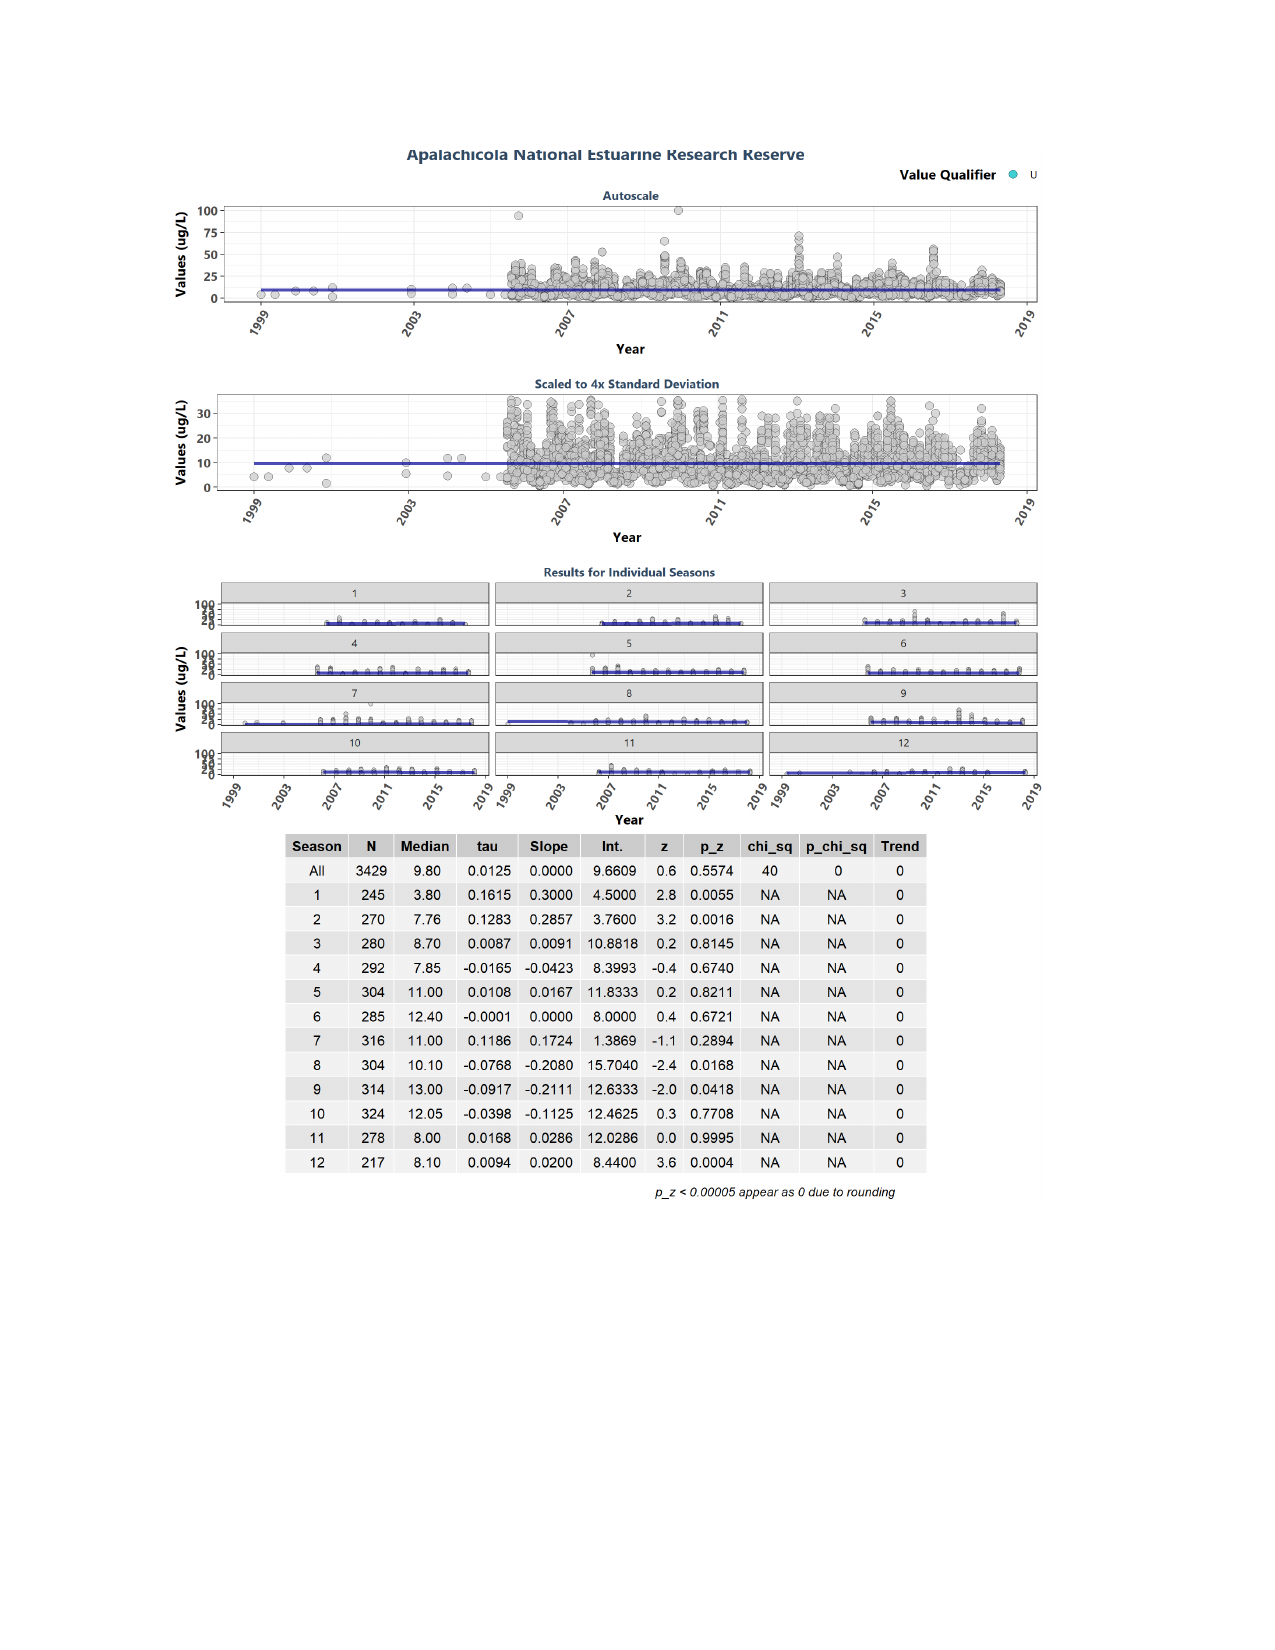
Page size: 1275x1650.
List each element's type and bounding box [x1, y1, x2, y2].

picture [168, 150, 1044, 1200]
